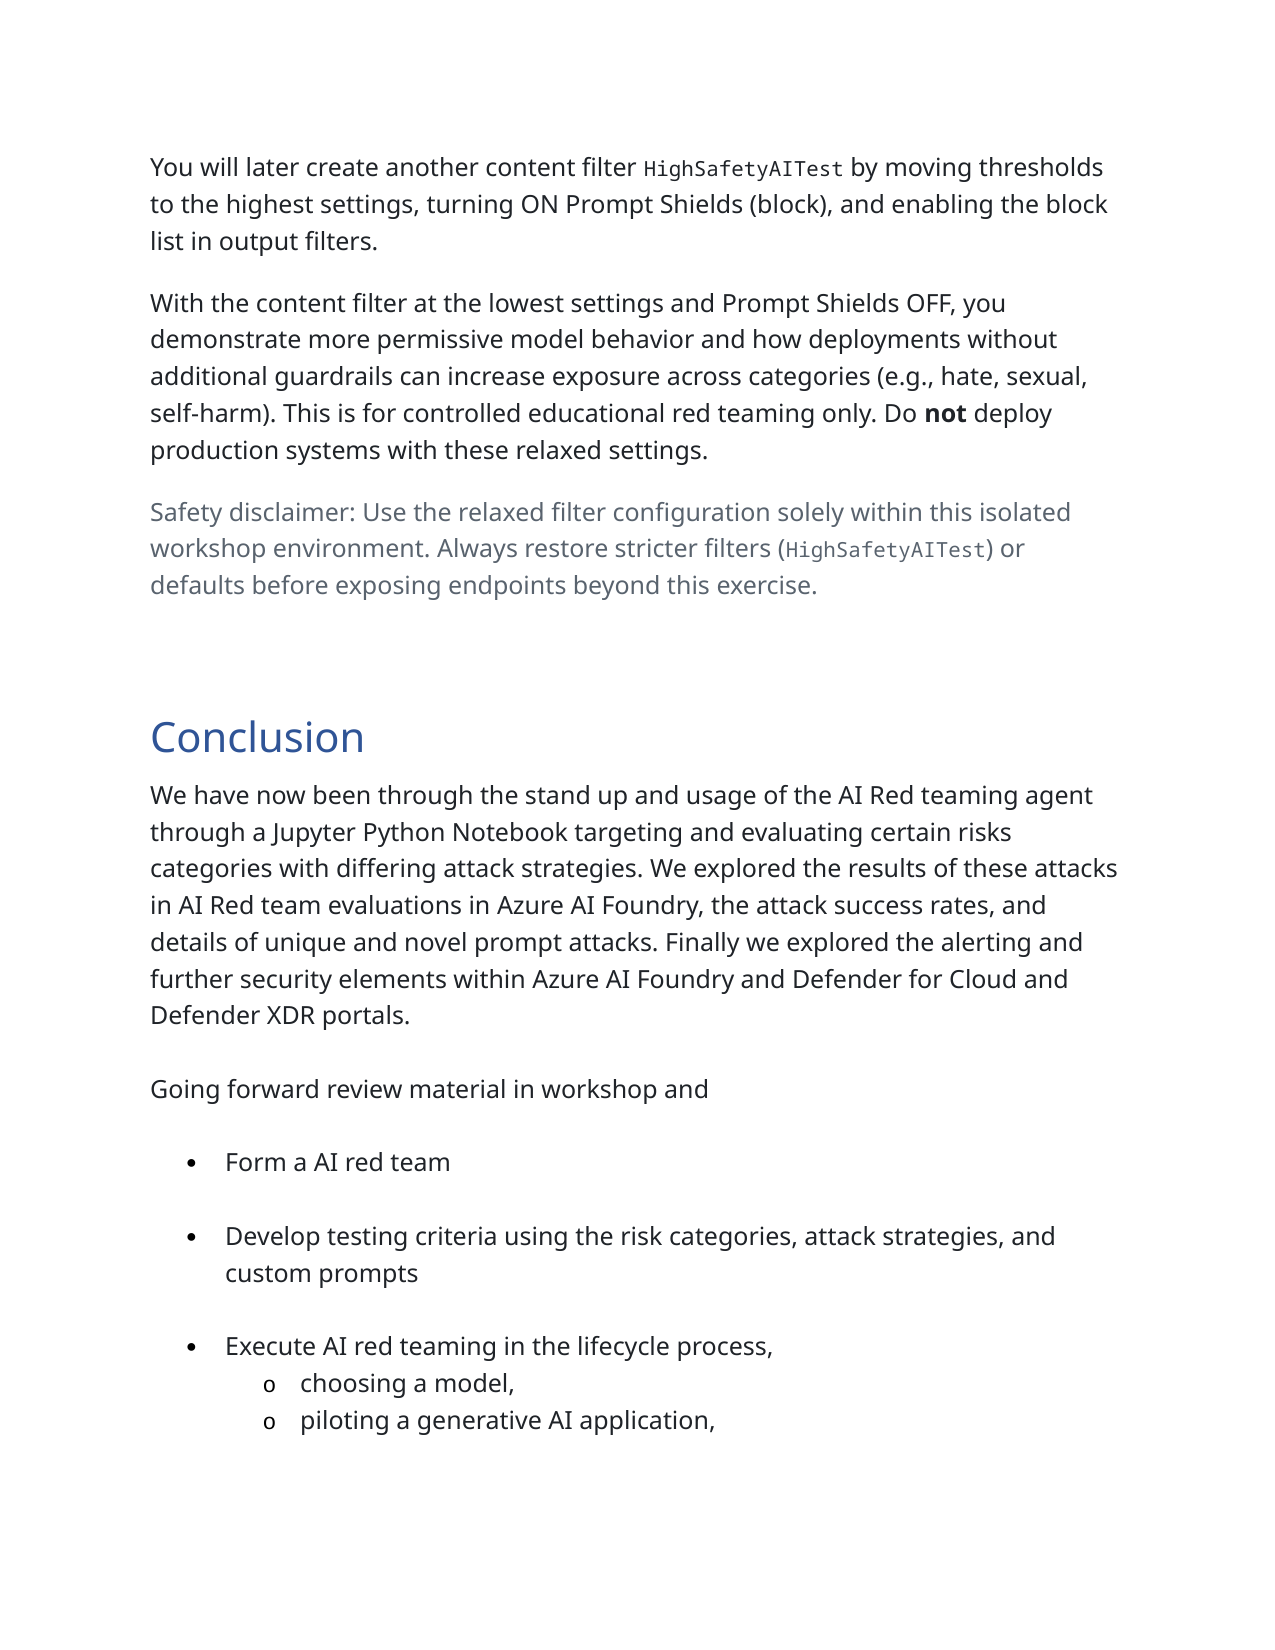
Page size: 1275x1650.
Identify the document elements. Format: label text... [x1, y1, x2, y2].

text With the content filter at the lowest settings and Prompt Shields OFF, you demonstrate more permissive model behavior and how deployments without additional guardrails can increase exposure across categories (e.g., hate, sexual, self-harm). This is for controlled educational red teaming only. Do not deploy production systems with these relaxed settings. [150, 285, 1125, 466]
subtitle Conclusion [150, 708, 1125, 764]
list choosing a model, [262, 1366, 1125, 1400]
text We have now been through the stand up and usage of the AI Red teaming agent through a Jupyter Python Notebook targeting and evaluating certain risks categories with differing attack strategies. We explored the results of these attacks in AI Red team evaluations in Azure AI Foundry, the attack success rates, and details of unique and novel prompt attacks. Finally we explored the alerting and further security elements within Azure AI Foundry and Defender for Cloud and Defender XDR portals. [150, 777, 1125, 1032]
text Safety disclaimer: Use the relaxed filter configuration solely within this isolated workshop environment. Always restore stricter filters (HighSafetyAITest) or defaults before exposing endpoints beyond this exercise. [150, 494, 1125, 602]
list Develop testing criteria using the risk categories, attack strategies, and custom prompts [187, 1219, 1125, 1289]
text You will later create another content filter HighSafetyAITest by moving thresholds to the highest settings, turning ON Prompt Shields (block), and enabling the block list in output filters. [150, 150, 1125, 258]
text Going forward review material in workshop and [150, 1072, 1125, 1106]
list Form a AI red team [187, 1145, 1125, 1179]
list Execute AI red teaming in the lifecycle process, [187, 1329, 1125, 1363]
list piloting a generative AI application, [262, 1402, 1125, 1437]
